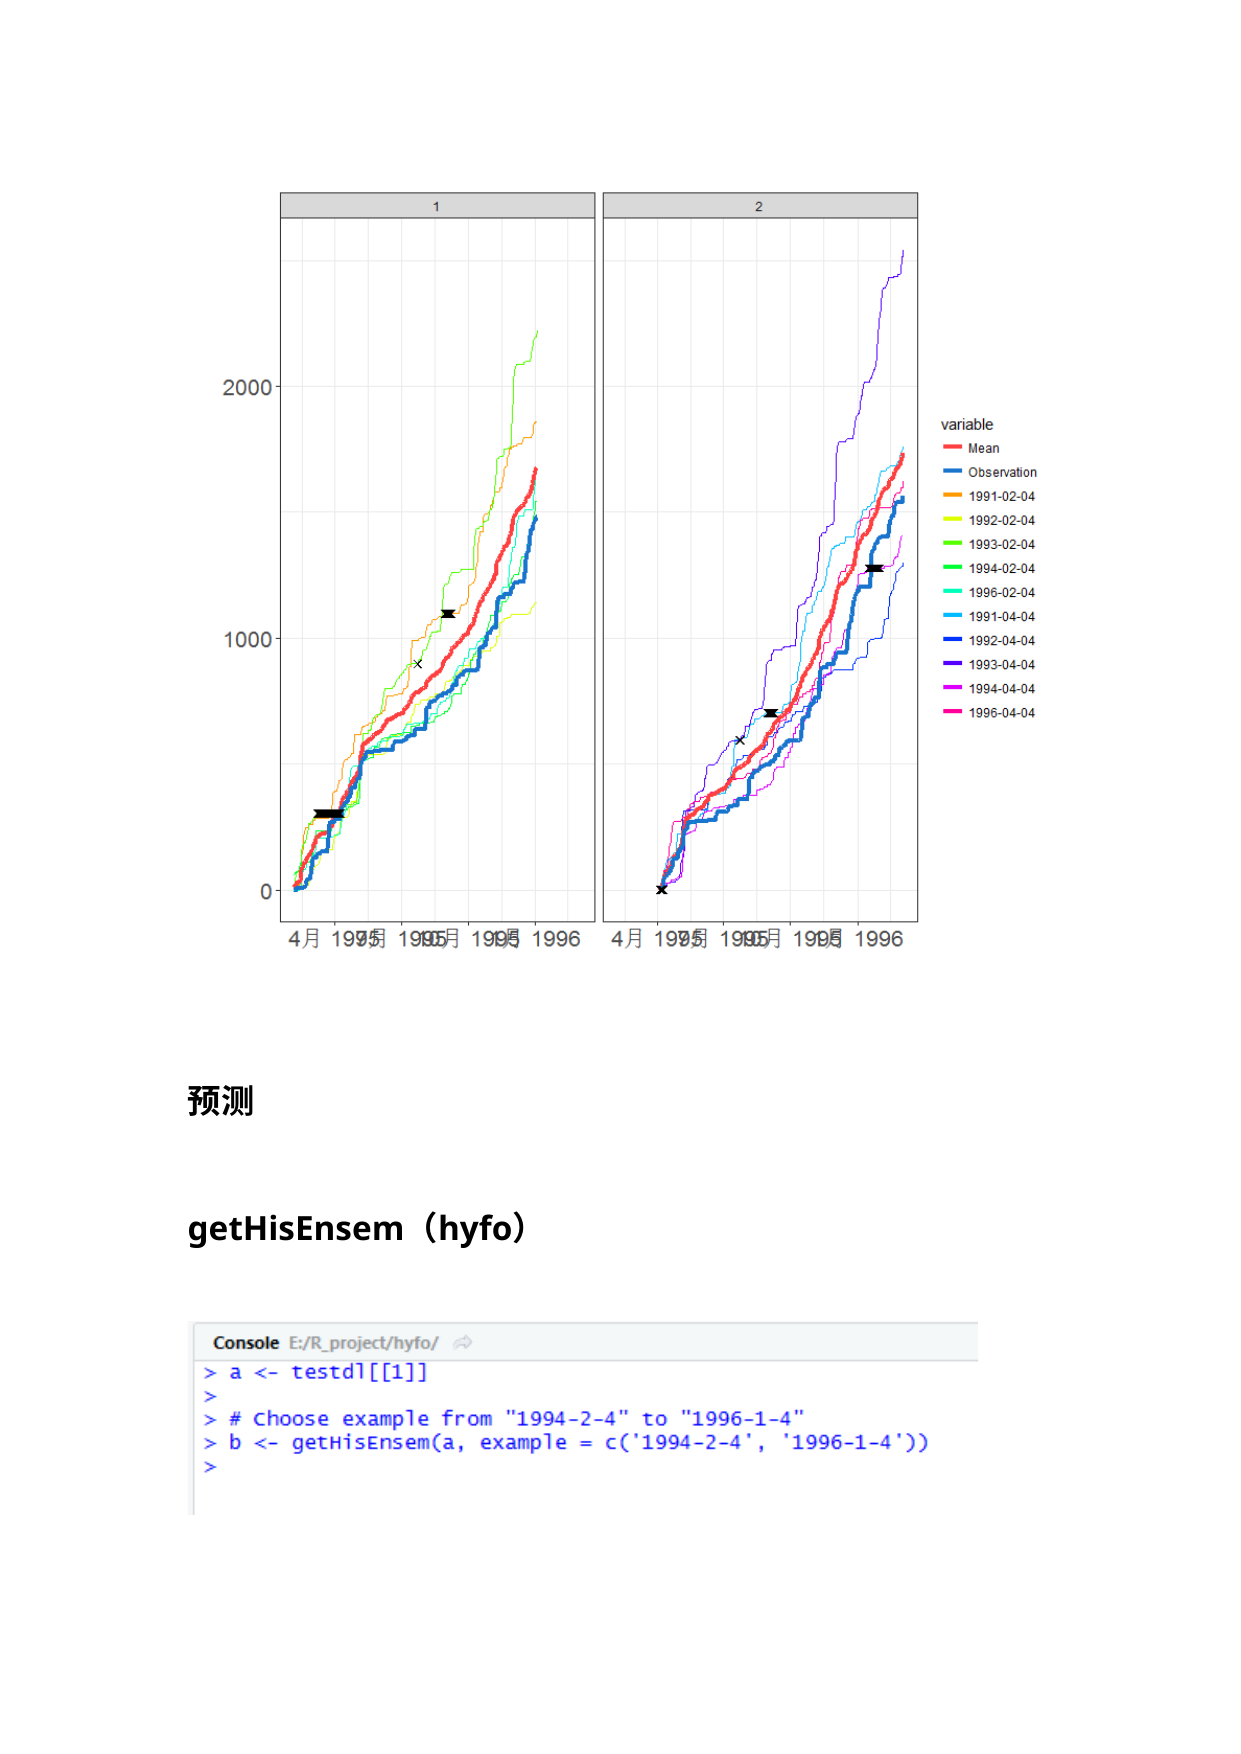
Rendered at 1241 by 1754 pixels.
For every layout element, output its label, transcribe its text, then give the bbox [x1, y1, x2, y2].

picture [187, 1321, 979, 1515]
subtitle 预测 [187, 1067, 1053, 1132]
subtitle getHisEnsem（hyfo） [187, 1194, 1053, 1259]
picture [187, 162, 1053, 982]
